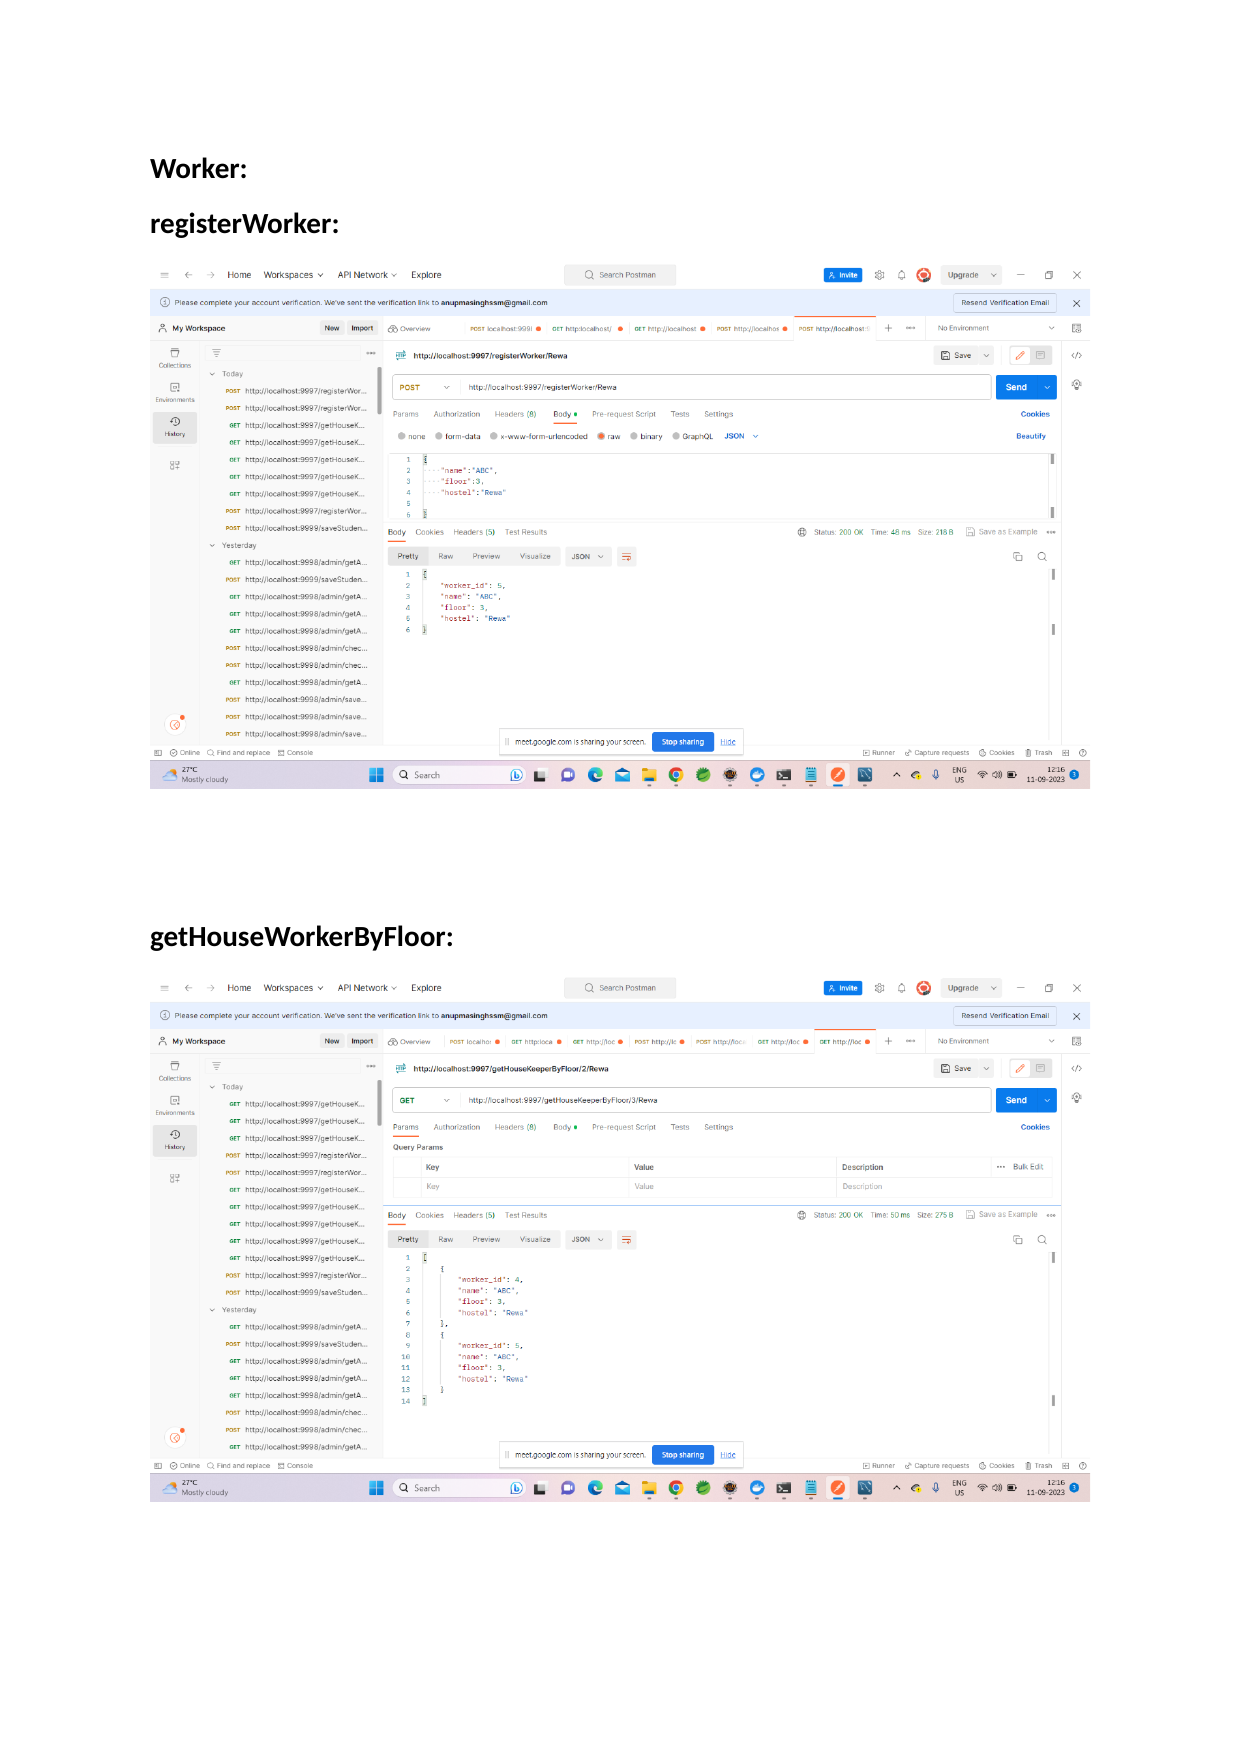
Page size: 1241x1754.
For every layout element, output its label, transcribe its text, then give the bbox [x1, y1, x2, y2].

text registerWorker: [150, 205, 1090, 241]
picture [150, 973, 1091, 1502]
picture [150, 260, 1091, 789]
text Worker: [150, 150, 1090, 186]
text getHouseWorkerByFloor: [150, 918, 1090, 954]
